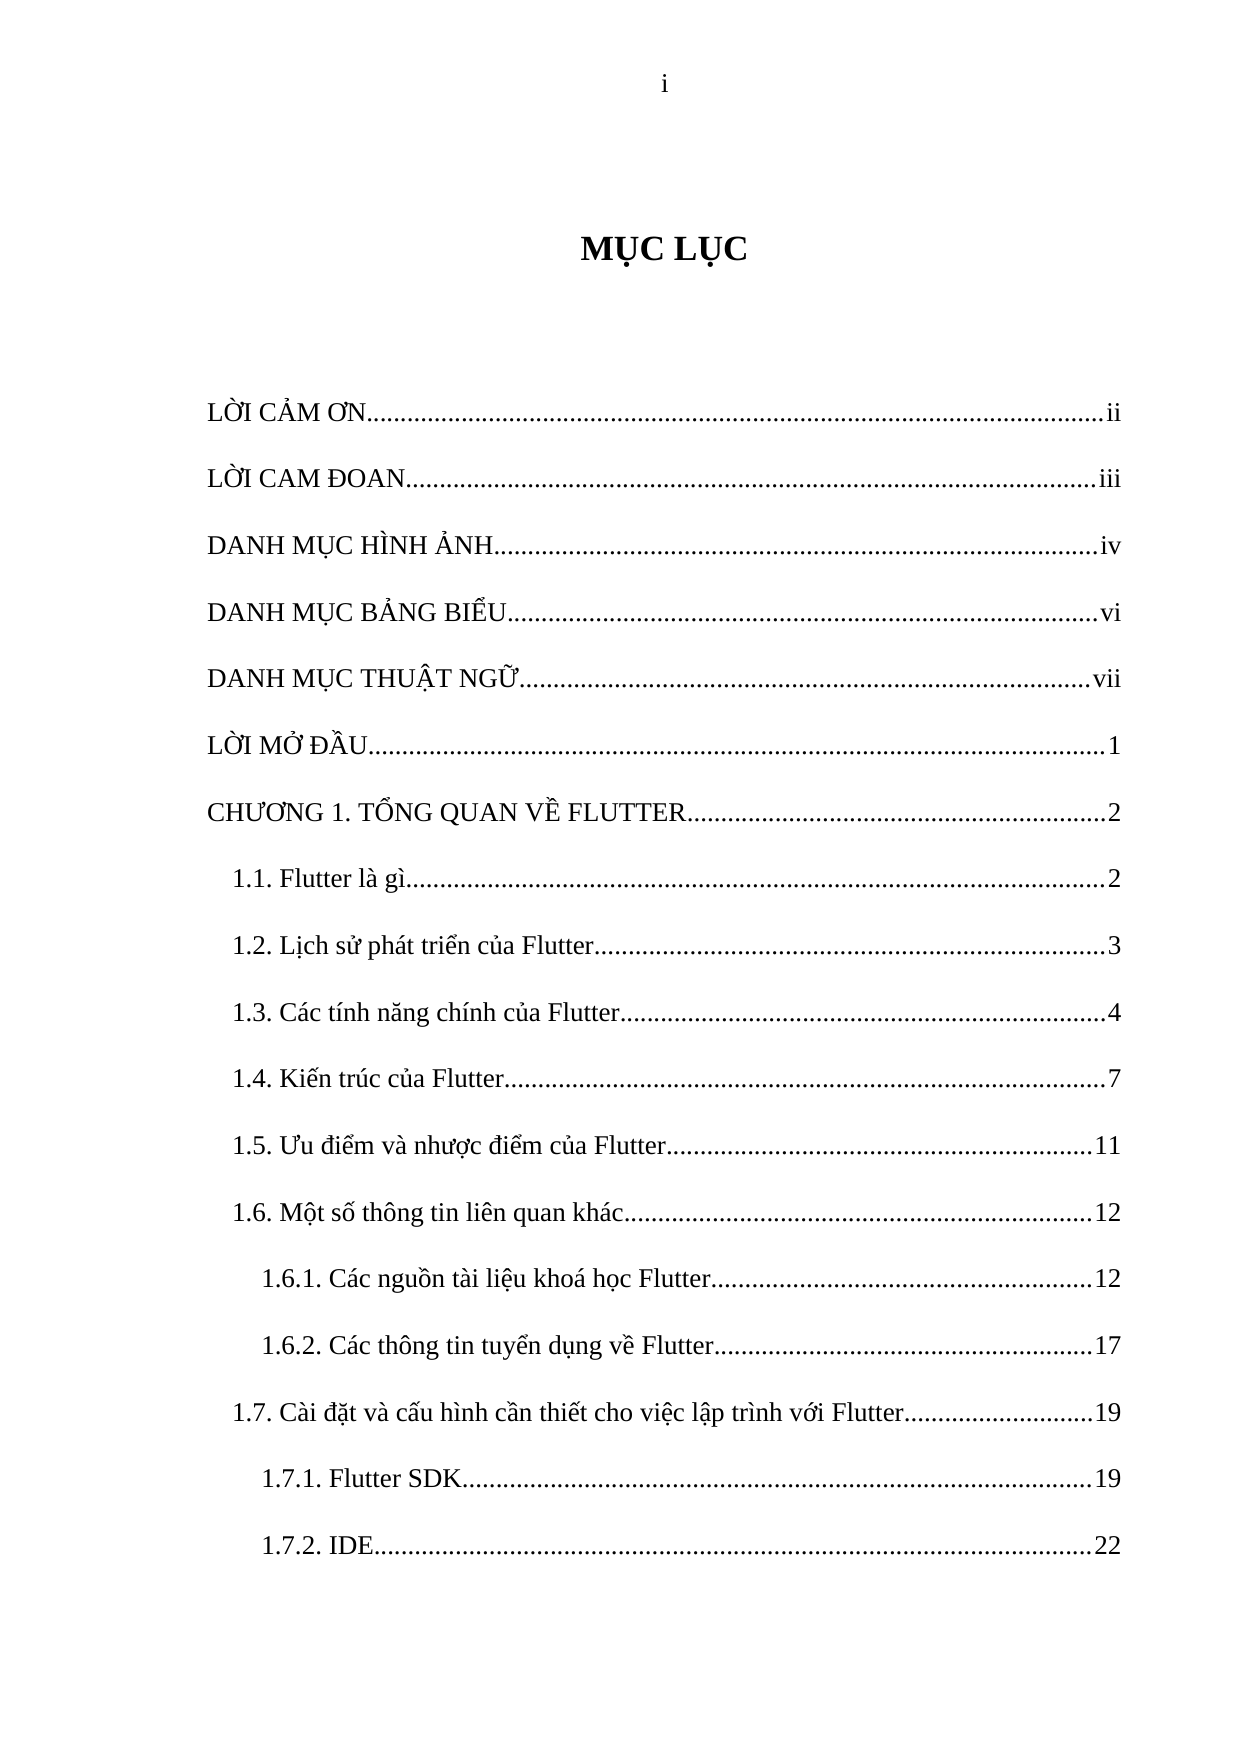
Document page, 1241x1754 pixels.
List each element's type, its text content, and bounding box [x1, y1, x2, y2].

text MỤC LỤC [207, 227, 1122, 268]
